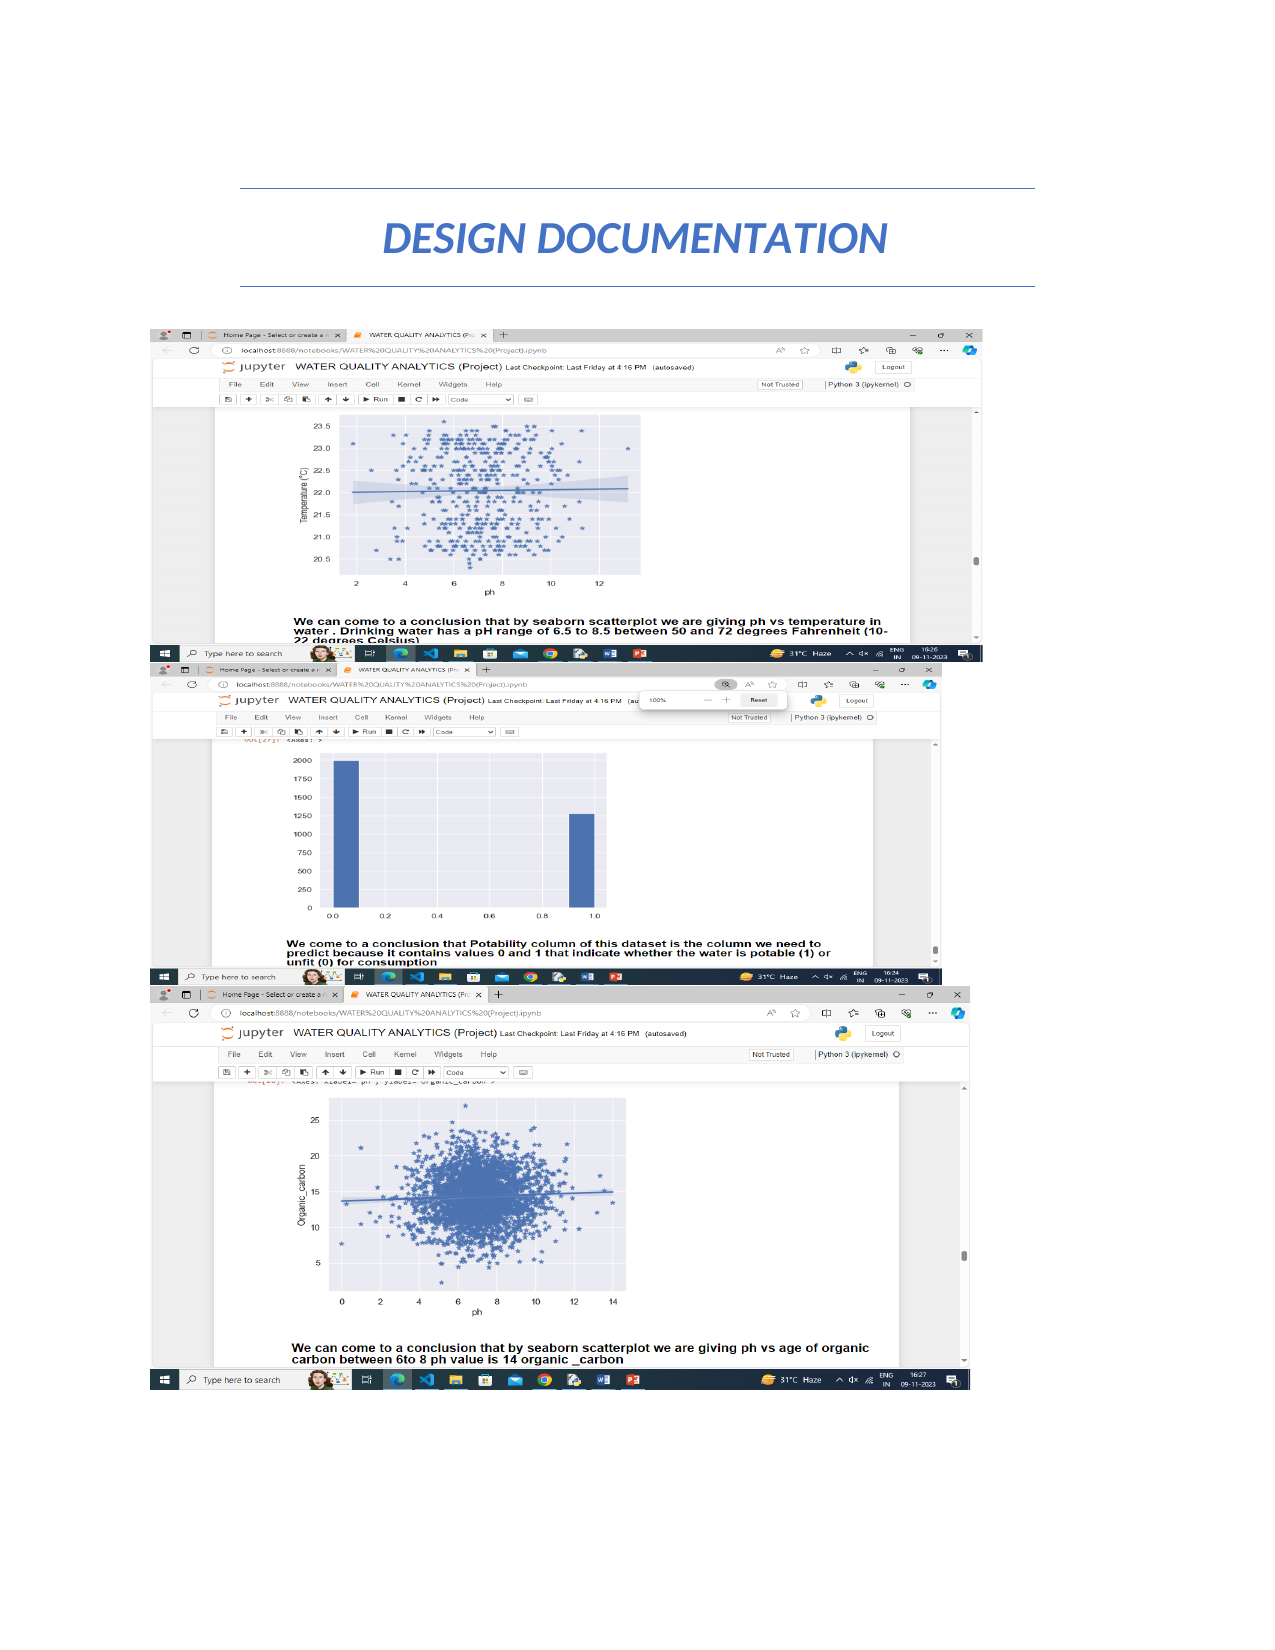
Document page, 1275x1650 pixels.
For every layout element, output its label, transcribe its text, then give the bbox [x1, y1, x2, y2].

picture [150, 329, 983, 662]
picture [150, 986, 971, 1390]
picture [150, 663, 942, 985]
text DESIGN DOCUMENTATION [240, 189, 1035, 286]
